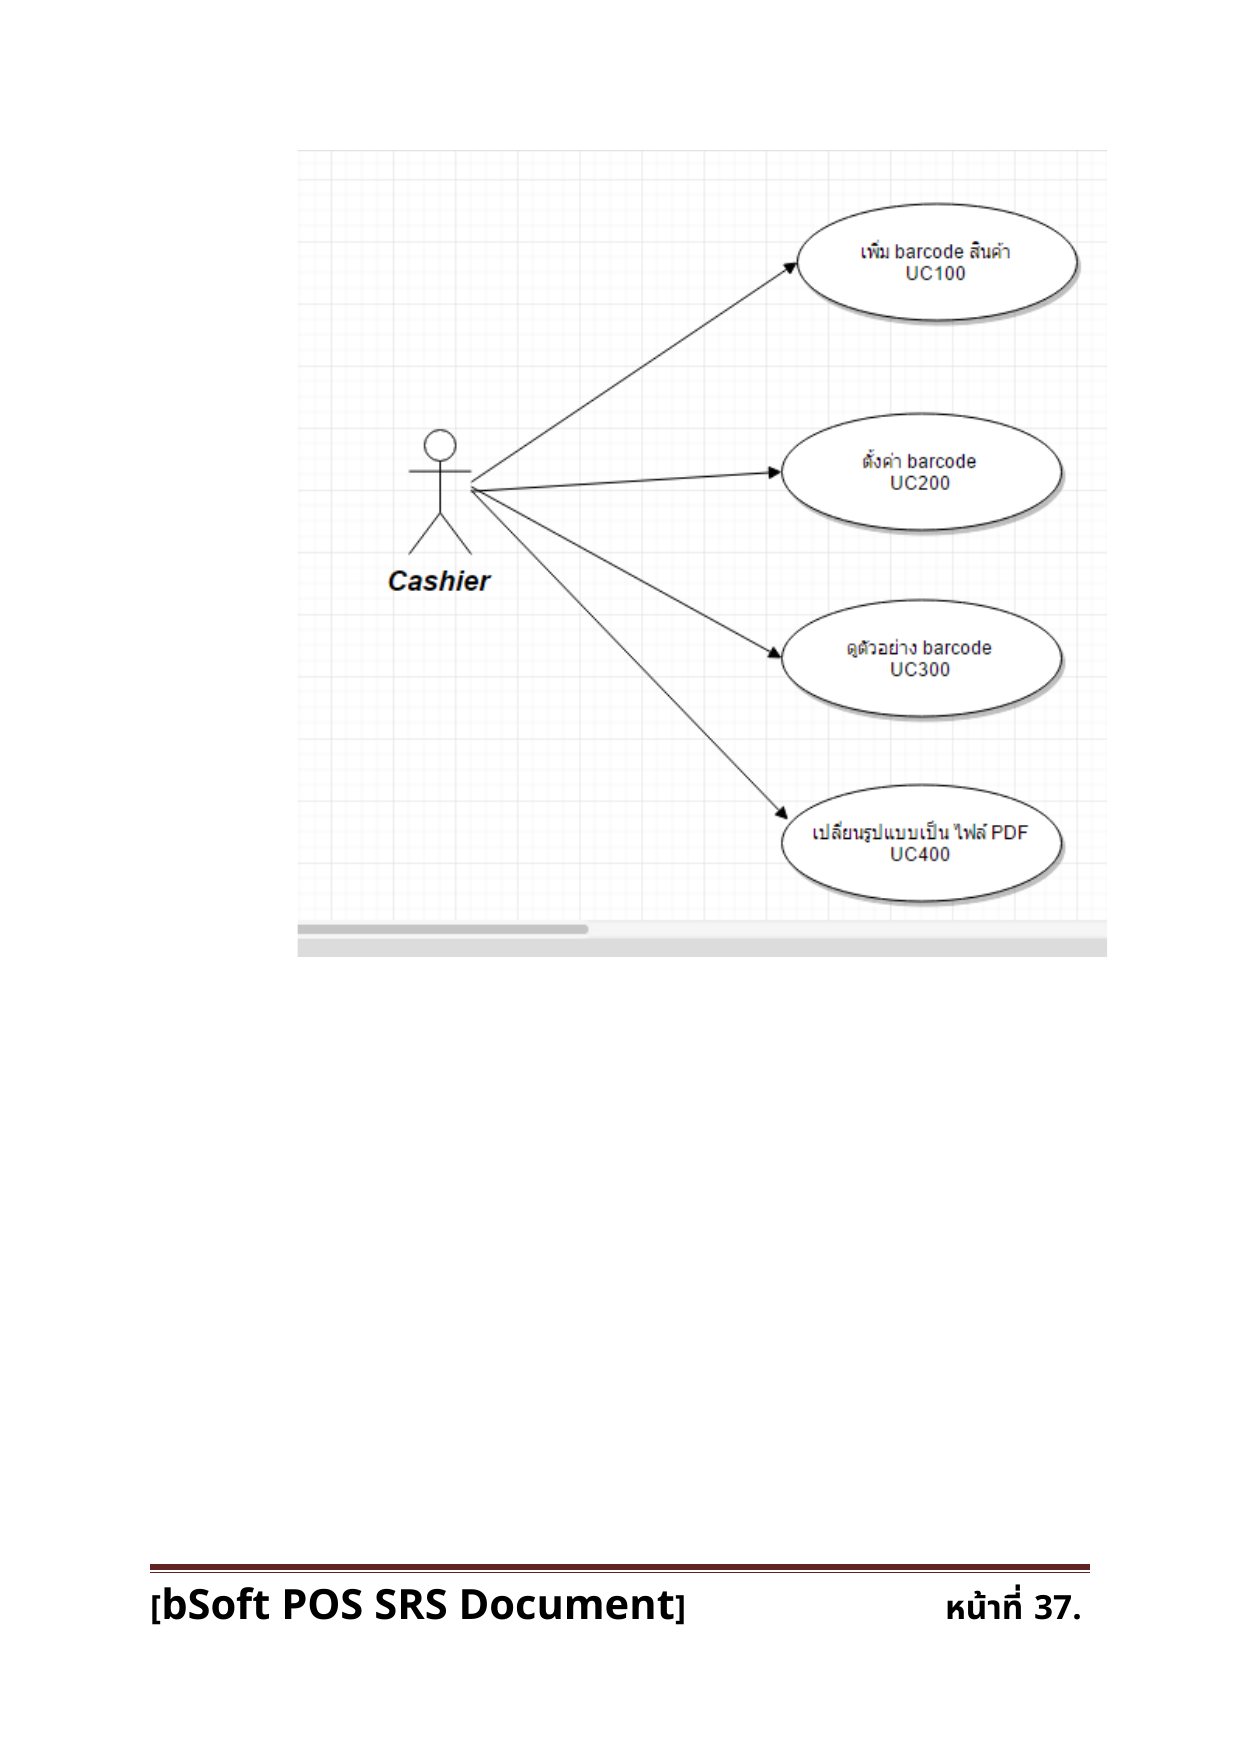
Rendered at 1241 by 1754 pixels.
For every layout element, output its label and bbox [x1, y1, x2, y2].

picture [297, 150, 1108, 957]
